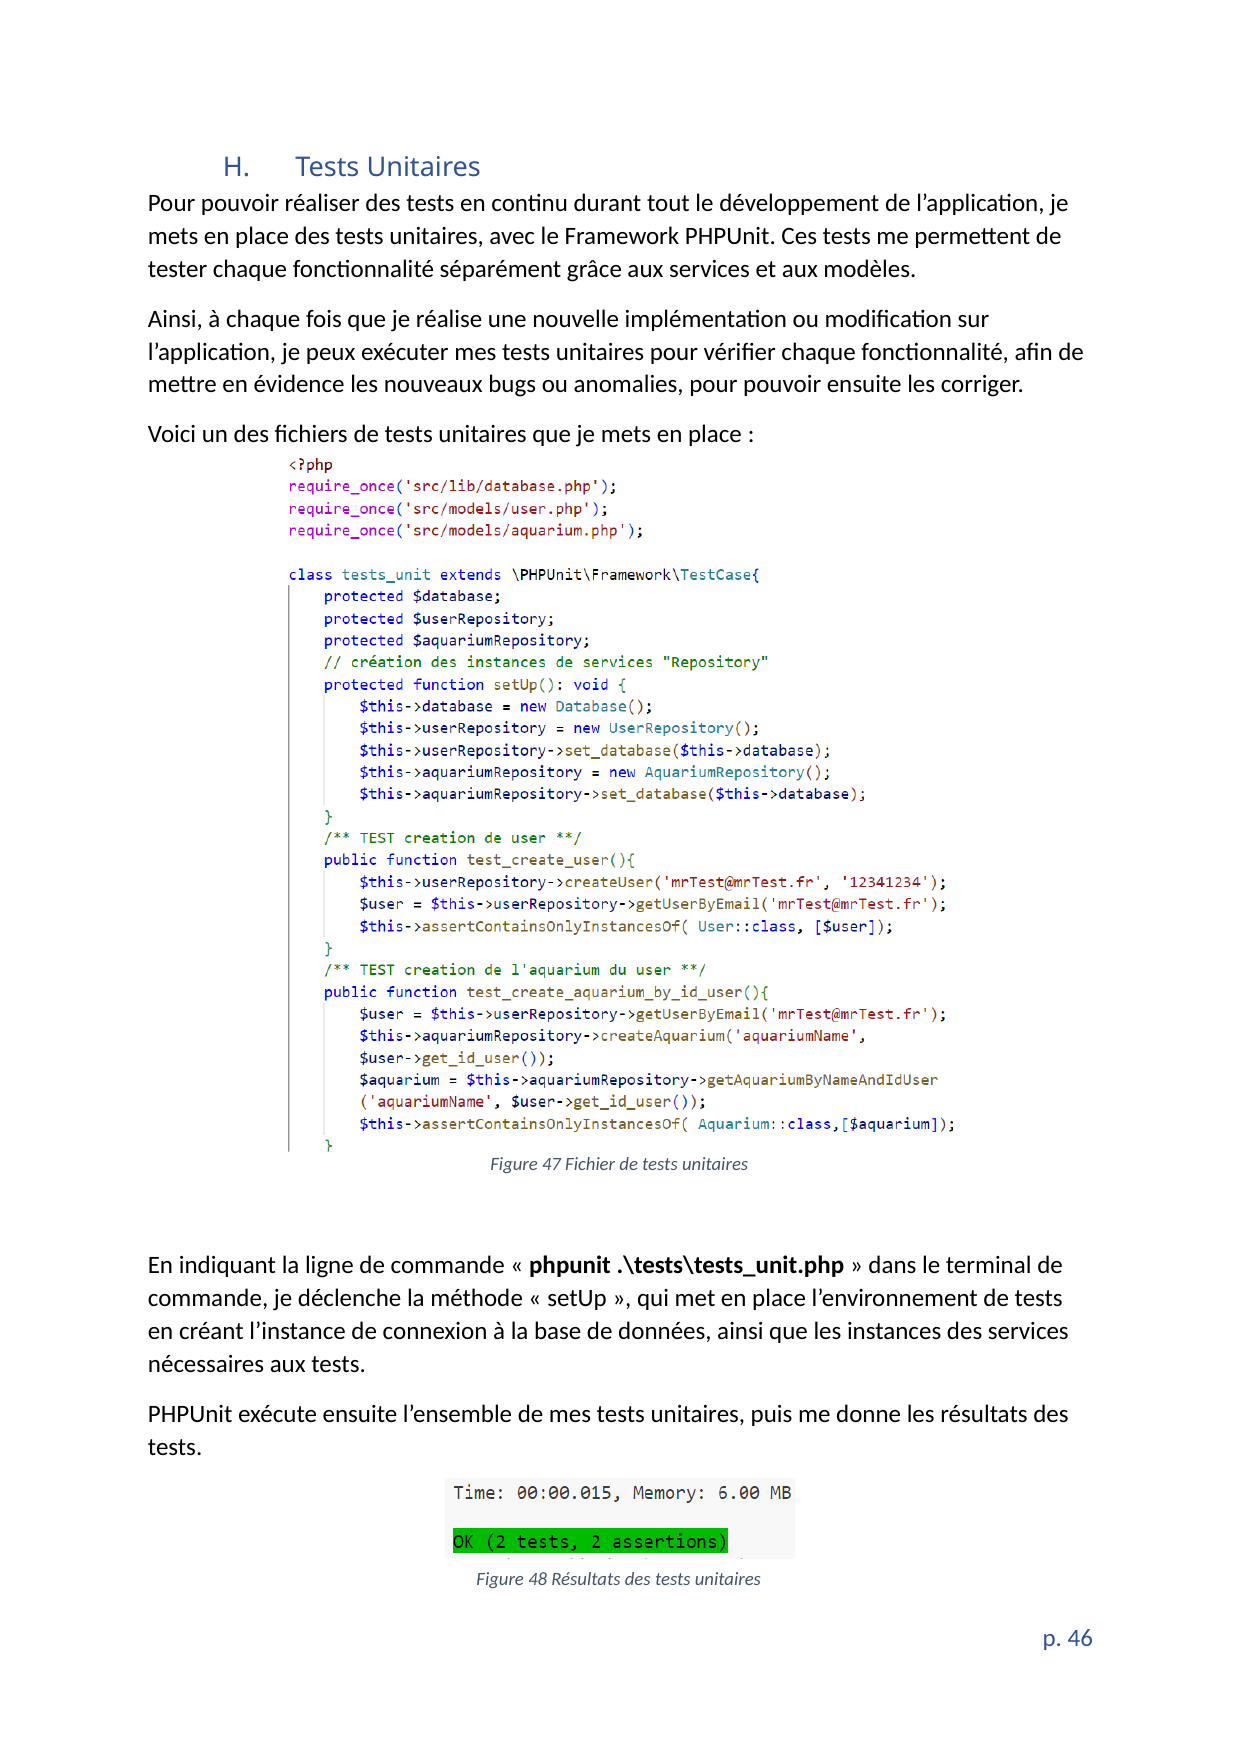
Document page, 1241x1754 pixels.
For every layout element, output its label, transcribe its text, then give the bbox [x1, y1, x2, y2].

picture [287, 458, 954, 1151]
picture [444, 1478, 796, 1559]
text Ainsi, à chaque fois que je réalise une nouvelle implémentation ou modification sur l’application, je peux exécuter mes tests unitaires pour vérifier chaque fonctionnalité, afin de mettre en évidence les nouveaux bugs ou anomalies, pour pouvoir ensuite les corriger. [148, 303, 1093, 399]
text PHPUnit exécute ensuite l’ensemble de mes tests unitaires, puis me donne les résultats des tests. [148, 1398, 1093, 1461]
text En indiquant la ligne de commande « phpunit .\tests\tests_unit.php » dans le terminal de commande, je déclenche la méthode « setUp », qui met en place l’environnement de tests en créant l’instance de connexion à la base de données, ainsi que les instances des services nécessaires aux tests. [148, 1249, 1093, 1379]
text Voici un des fichiers de tests unitaires que je mets en place : [148, 418, 1093, 449]
text Pour pouvoir réaliser des tests en continu durant tout le développement de l’application, je mets en place des tests unitaires, avec le Framework PHPUnit. Ces tests me permettent de tester chaque fonctionnalité séparément grâce aux services et aux modèles. [148, 187, 1093, 284]
subtitle Tests Unitaires [223, 148, 1093, 184]
